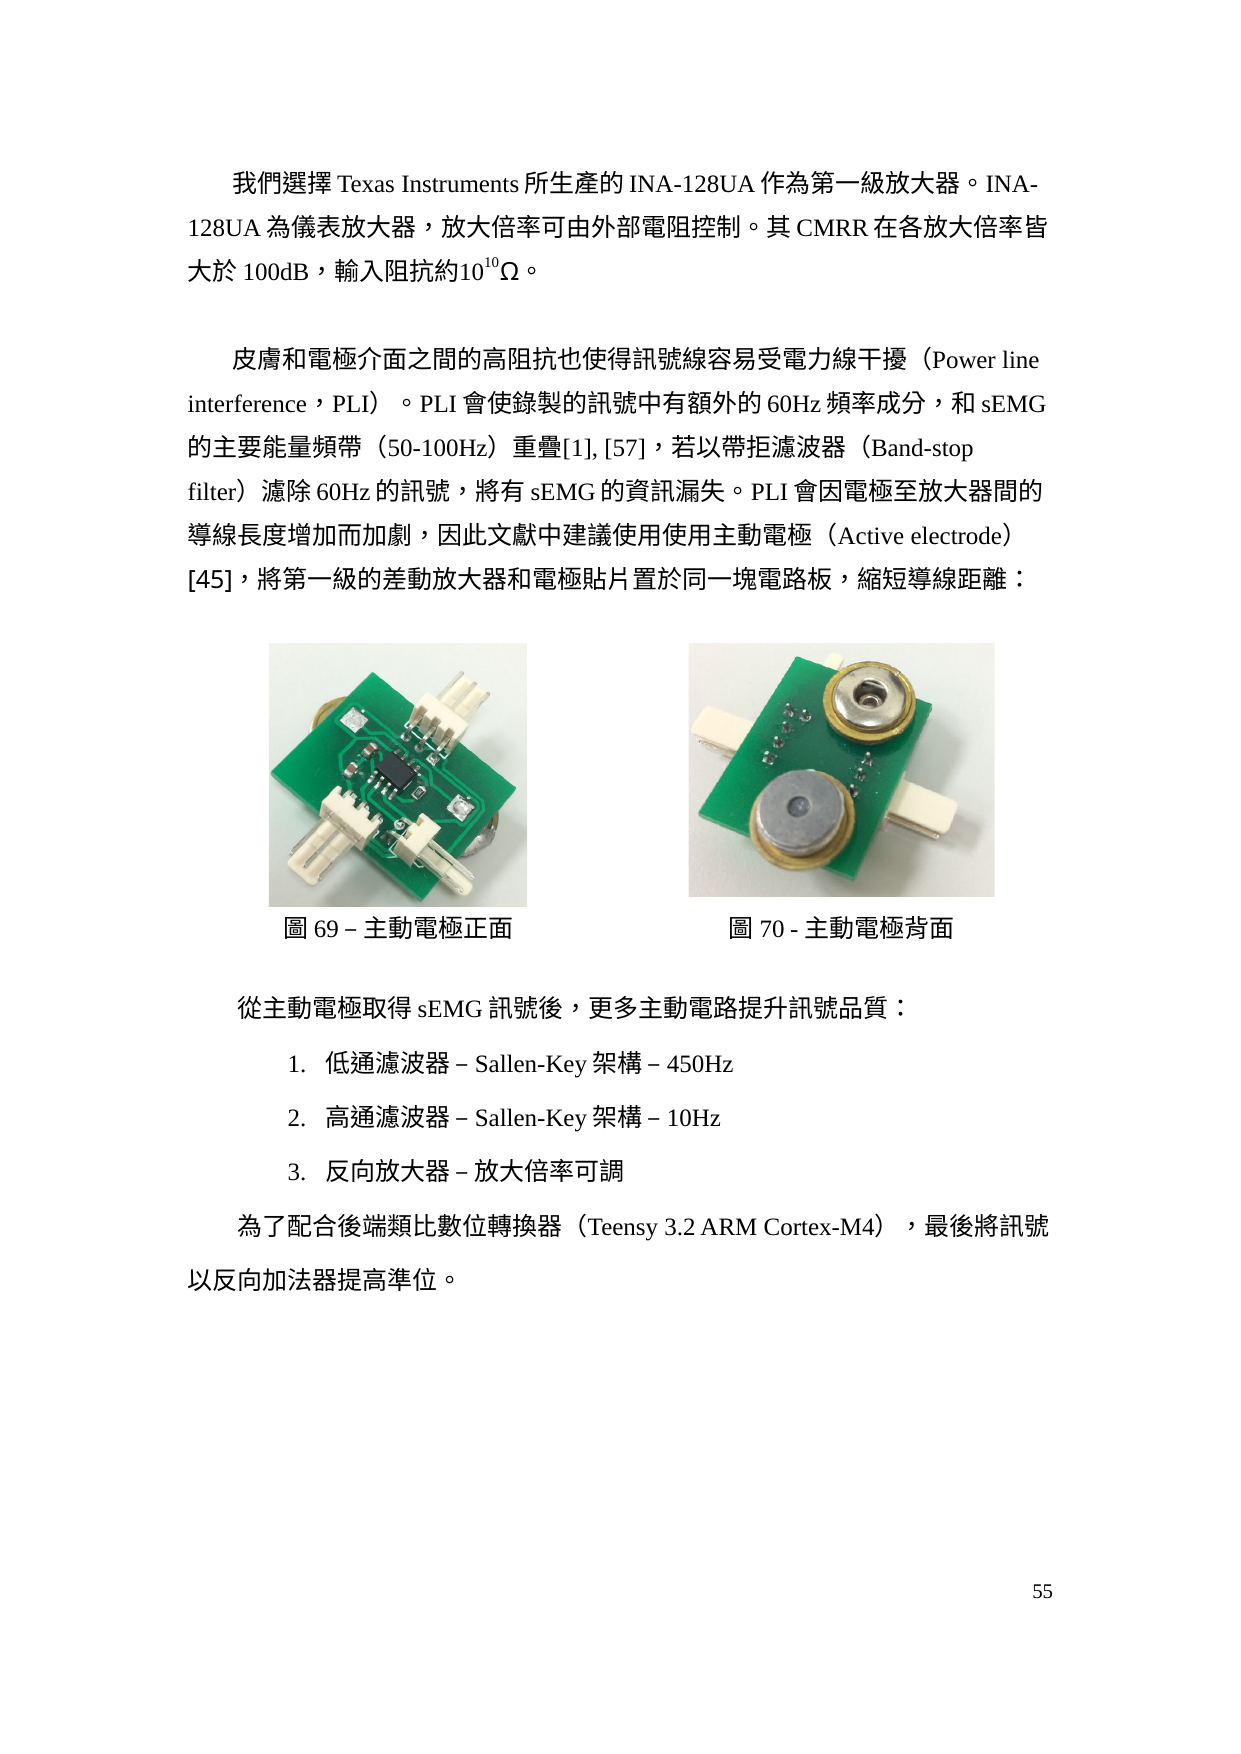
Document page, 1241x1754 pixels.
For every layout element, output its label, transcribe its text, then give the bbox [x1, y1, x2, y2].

list 低通濾波器 – Sallen-Key架構 – 450Hz [287, 1043, 1053, 1079]
text 為了配合後端類比數位轉換器（Teensy 3.2 ARM Cortex-M4），最後將訊號以反向加法器提高準位。 [187, 1206, 1053, 1297]
picture [268, 643, 528, 907]
text 從主動電極取得sEMG訊號後，更多主動電路提升訊號品質： [187, 989, 1053, 1025]
text 我們選擇Texas Instruments所生產的INA-128UA作為第一級放大器。INA-128UA為儀表放大器，放大倍率可由外部電阻控制。其CMRR在各放大倍率皆大於100dB，輸入阻抗約Ω。 [187, 159, 1053, 291]
text 皮膚和電極介面之間的高阻抗也使得訊號線容易受電力線干擾（Power line interference，PLI）。PLI會使錄製的訊號中有額外的60Hz頻率成分，和sEMG的主要能量頻帶（50-100Hz）重疊[1], [57]，若以帶拒濾波器（Band-stop filter）濾除60Hz的訊號，將有sEMG的資訊漏失。PLI會因電極至放大器間的導線長度增加而加劇，因此文獻中建議使用使用主動電極（Active electrode）[45]，將第一級的差動放大器和電極貼片置於同一塊電路板，縮短導線距離： [187, 336, 1053, 600]
table_header 圖 70 - 主動電極背面 [620, 644, 1063, 989]
picture [688, 643, 995, 897]
list 高通濾波器 – Sallen-Key架構 – 10Hz [287, 1097, 1053, 1134]
table_header 圖 69 – 主動電極正面 [176, 644, 620, 989]
list 反向放大器 – 放大倍率可調 [287, 1152, 1053, 1188]
